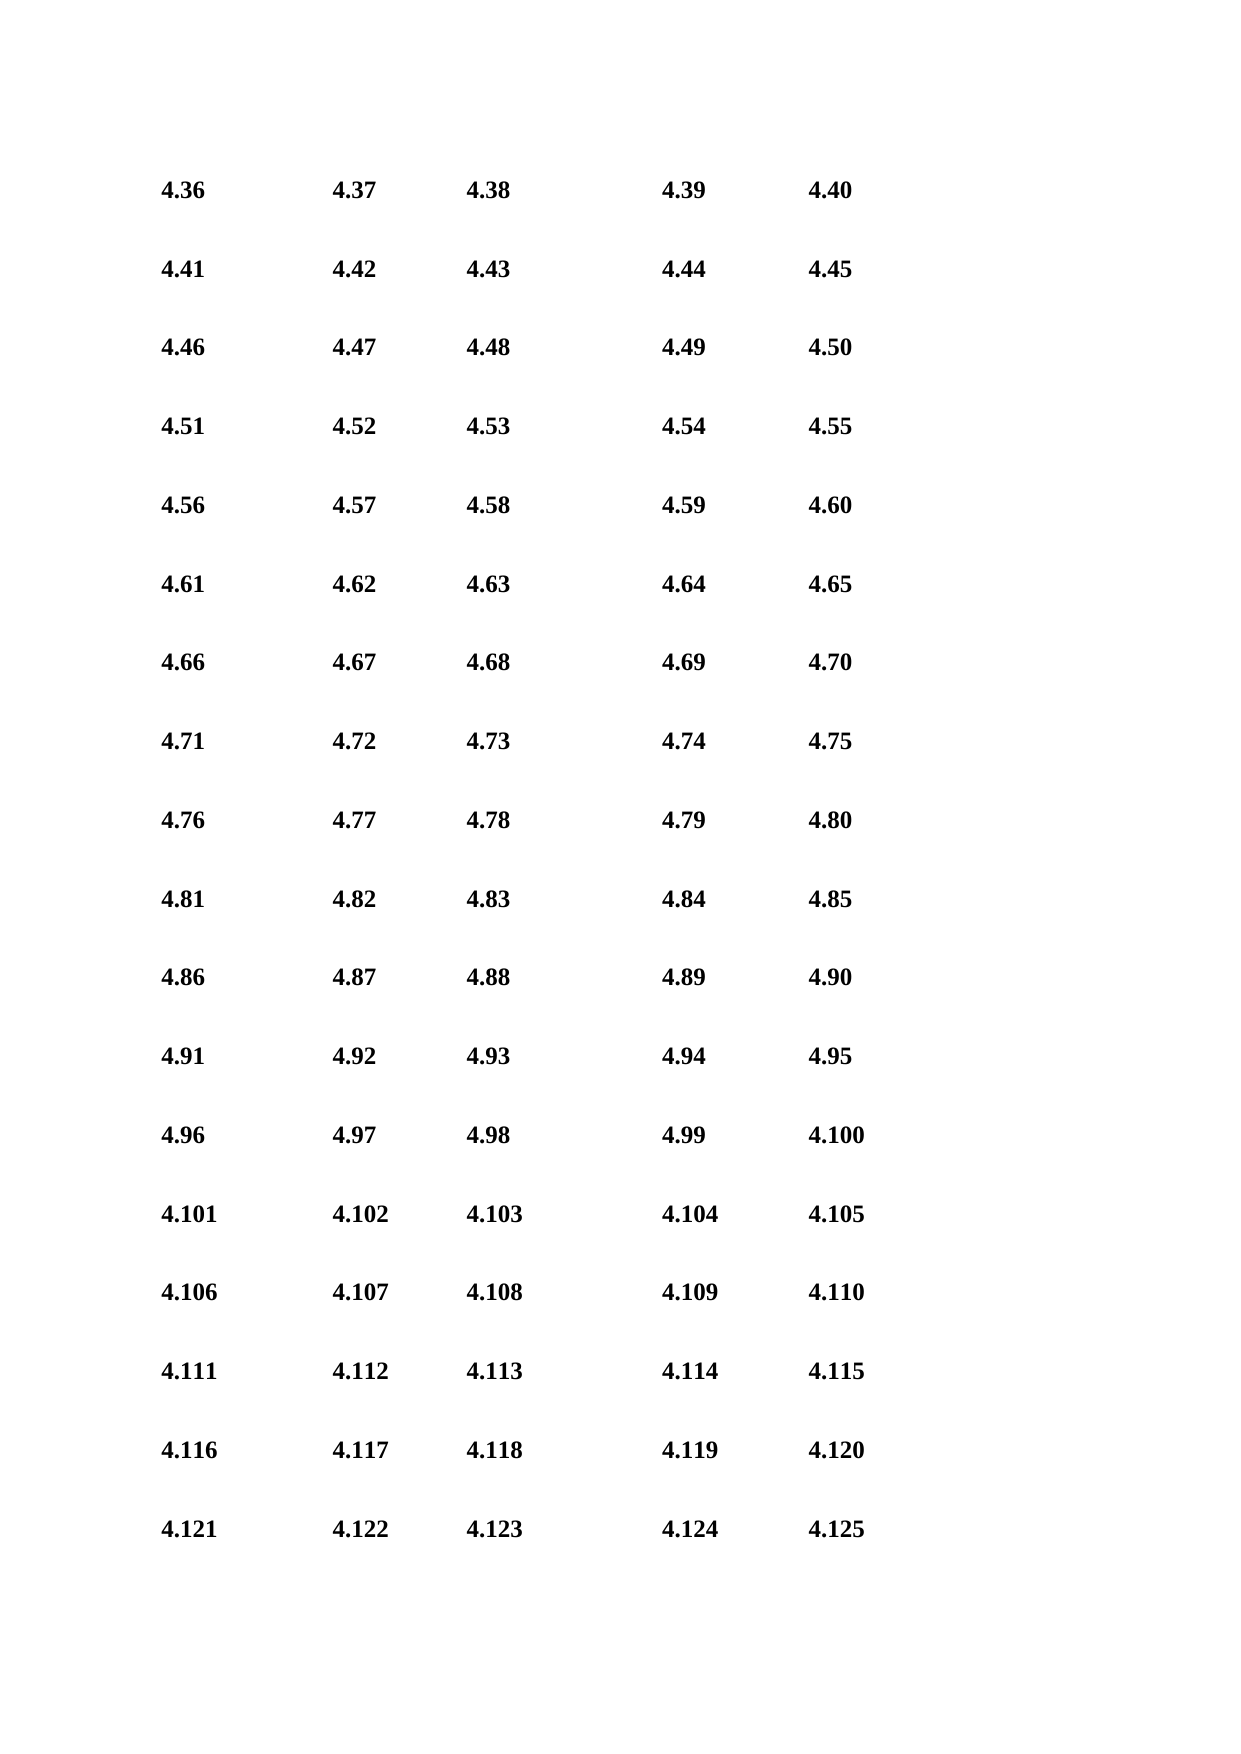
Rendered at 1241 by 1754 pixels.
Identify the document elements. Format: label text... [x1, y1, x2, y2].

subtitle Exercise-Bloom Level Mapping [332, 1277, 444, 1306]
table_cell Evaluate [455, 1410, 651, 1489]
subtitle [332, 1514, 444, 1542]
subtitle Exercise-Bloom Level Mapping [332, 647, 444, 676]
subtitle Exercise-Bloom Level Mapping [466, 1199, 639, 1227]
table_cell Remember [455, 229, 651, 307]
table_cell Q2 [651, 308, 797, 386]
subtitle Exercise-Bloom Level Mapping [466, 254, 639, 282]
subtitle Exercise-Bloom Level Mapping [161, 1435, 310, 1464]
table_cell 10 [150, 938, 321, 1016]
subtitle Exercise-Bloom Level Mapping [466, 411, 639, 440]
table_cell 02 [150, 308, 321, 386]
subtitle Exercise-Bloom Level Mapping [808, 332, 1079, 361]
subtitle Exercise-Bloom Level Mapping [808, 254, 1079, 282]
table_cell Evaluate [455, 1489, 651, 1567]
table_cell Apply [455, 701, 651, 780]
subtitle Exercise-Bloom Level Mapping [662, 569, 786, 597]
table_cell Histogram Interpretation [321, 1016, 455, 1095]
subtitle Exercise-Bloom Level Mapping [332, 1120, 444, 1149]
table_cell Apply formulas to calculate rates [797, 544, 1090, 622]
table_cell 16 [150, 1410, 321, 1489]
subtitle Exercise-Bloom Level Mapping [466, 569, 639, 597]
table_cell t-Test Calculation [321, 1174, 455, 1252]
subtitle Exercise-Bloom Level Mapping [662, 962, 786, 991]
table_cell Understand [455, 465, 651, 544]
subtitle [662, 1514, 786, 1542]
table_cell 09 [150, 859, 321, 937]
table_cell Apply [455, 544, 651, 622]
subtitle Exercise-Bloom Level Mapping [662, 805, 786, 834]
subtitle Exercise-Bloom Level Mapping [161, 490, 310, 519]
table_cell Q14 [651, 1253, 797, 1331]
subtitle Exercise-Bloom Level Mapping [332, 962, 444, 991]
subtitle Exercise-Bloom Level Mapping [808, 411, 1079, 440]
subtitle Exercise-Bloom Level Mapping [662, 490, 786, 519]
subtitle Exercise-Bloom Level Mapping [808, 962, 1079, 991]
subtitle Exercise-Bloom Level Mapping [161, 726, 310, 755]
table_cell Null Hypothesis Formation [321, 386, 455, 465]
table_cell 06 [150, 623, 321, 701]
subtitle Exercise-Bloom Level Mapping [808, 1435, 1079, 1464]
subtitle Exercise-Bloom Level Mapping [332, 332, 444, 361]
subtitle Exercise-Bloom Level Mapping [161, 1199, 310, 1227]
table_cell 11 [150, 1016, 321, 1095]
subtitle Exercise-Bloom Level Mapping [466, 175, 639, 204]
table_header Exercise [150, 150, 321, 229]
table_cell Analyse [455, 1253, 651, 1331]
subtitle Exercise-Bloom Level Mapping [662, 647, 786, 676]
table_cell Identify outlier sensitivity [797, 465, 1090, 544]
table_cell Q1 [651, 229, 797, 307]
subtitle Exercise-Bloom Level Mapping [466, 1356, 639, 1385]
table_cell Evaluate variable relationships [797, 1410, 1090, 1489]
subtitle Exercise-Bloom Level Mapping [662, 411, 786, 440]
subtitle Exercise-Bloom Level Mapping [808, 884, 1079, 912]
subtitle Exercise-Bloom Level Mapping [662, 1356, 786, 1385]
table_cell Q6 [651, 623, 797, 701]
table_cell Q16 [651, 1410, 797, 1489]
subtitle Exercise-Bloom Level Mapping [466, 884, 639, 912]
table_cell Q11 [651, 1016, 797, 1095]
table_cell Descriptive vs Inferential Statistics [321, 308, 455, 386]
table_cell Crime Rate Calculation [321, 544, 455, 622]
table_cell Q3 [651, 386, 797, 465]
subtitle Exercise-Bloom Level Mapping [332, 884, 444, 912]
table_cell Identify and classify data types [797, 229, 1090, 307]
subtitle Exercise-Bloom Level Mapping [466, 1120, 639, 1149]
table_cell Differentiate statistical approaches [797, 308, 1090, 386]
table_cell Analyse categorical relationships [797, 938, 1090, 1016]
table_cell Q4 [651, 465, 797, 544]
table_cell Quantify uncertainty in estimates [797, 1253, 1090, 1331]
table_cell Boxplot Interpretation [321, 1095, 455, 1174]
table_cell 05 [150, 544, 321, 622]
table_cell Analyse [455, 1095, 651, 1174]
table_cell Sampling Distribution Concepts [321, 701, 455, 780]
table_cell Compare local to national statistics [797, 623, 1090, 701]
table_cell Analyse [455, 1331, 651, 1410]
subtitle Exercise-Bloom Level Mapping [466, 1277, 639, 1306]
table_cell Q15 [651, 1331, 797, 1410]
subtitle Exercise-Bloom Level Mapping [332, 1435, 444, 1464]
table_cell Q8 [651, 780, 797, 859]
subtitle Exercise-Bloom Level Mapping [161, 1356, 310, 1385]
subtitle Exercise-Bloom Level Mapping [332, 1199, 444, 1227]
table_cell 08 [150, 780, 321, 859]
subtitle Exercise-Bloom Level Mapping [808, 805, 1079, 834]
subtitle Exercise-Bloom Level Mapping [161, 647, 310, 676]
table_cell Identify outliers and distributions [797, 1095, 1090, 1174]
table_cell Partial Correlation Analysis [321, 1489, 455, 1567]
table_cell 14 [150, 1253, 321, 1331]
table_cell Q17 [651, 1489, 797, 1567]
subtitle Exercise-Bloom Level Mapping [332, 254, 444, 282]
table_header Title [321, 150, 455, 229]
table_cell 13 [150, 1174, 321, 1252]
subtitle Exercise-Bloom Level Mapping [466, 962, 639, 991]
subtitle Exercise-Bloom Level Mapping [662, 254, 786, 282]
subtitle Exercise-Bloom Level Mapping [466, 805, 639, 834]
subtitle Exercise-Bloom Level Mapping [662, 726, 786, 755]
subtitle Exercise-Bloom Level Mapping [332, 569, 444, 597]
table_cell Remember [455, 308, 651, 386]
subtitle Exercise-Bloom Level Mapping [466, 1041, 639, 1070]
subtitle Exercise-Bloom Level Mapping [466, 647, 639, 676]
table_header Learning Intention [797, 150, 1090, 229]
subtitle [161, 1514, 310, 1542]
table_cell Standard Deviation Calculation [321, 780, 455, 859]
table_cell Q5 [651, 544, 797, 622]
subtitle Exercise-Bloom Level Mapping [161, 1120, 310, 1149]
table_cell Quantify and interpret variability [797, 780, 1090, 859]
table_header Bloom Level [455, 150, 651, 229]
subtitle Exercise-Bloom Level Mapping [161, 254, 310, 282]
subtitle Exercise-Bloom Level Mapping [808, 1041, 1079, 1070]
table_cell Apply sampling concepts [797, 701, 1090, 780]
table_cell 04 [150, 465, 321, 544]
subtitle Exercise-Bloom Level Mapping [161, 175, 310, 204]
subtitle Exercise-Bloom Level Mapping [808, 1120, 1079, 1149]
table_cell Level of Measurement [321, 229, 455, 307]
subtitle Exercise-Bloom Level Mapping [161, 1277, 310, 1306]
table_cell Evaluate practical significance [797, 1331, 1090, 1410]
table_cell Analyse [455, 1174, 651, 1252]
table_cell Test mean differences between groups [797, 1174, 1090, 1252]
table_cell Evaluate complex relationships [797, 1489, 1090, 1567]
table_cell 03 [150, 386, 321, 465]
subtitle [808, 1514, 1079, 1542]
subtitle Exercise-Bloom Level Mapping [808, 569, 1079, 597]
subtitle Exercise-Bloom Level Mapping [808, 175, 1079, 204]
table_cell Effect Size Calculation [321, 1331, 455, 1410]
table_cell Crime Rates vs National Average [321, 623, 455, 701]
table_cell Apply [455, 780, 651, 859]
subtitle Exercise-Bloom Level Mapping [161, 962, 310, 991]
table_cell 07 [150, 701, 321, 780]
subtitle Exercise-Bloom Level Mapping [808, 1199, 1079, 1227]
subtitle Exercise-Bloom Level Mapping [332, 1356, 444, 1385]
table_cell Analyse [455, 1016, 651, 1095]
table_cell Q10 [651, 938, 797, 1016]
subtitle Exercise-Bloom Level Mapping [808, 647, 1079, 676]
subtitle Exercise-Bloom Level Mapping [808, 1356, 1079, 1385]
subtitle Exercise-Bloom Level Mapping [808, 1277, 1079, 1306]
subtitle Exercise-Bloom Level Mapping [466, 726, 639, 755]
table_cell Calculate and interpret relationships [797, 859, 1090, 937]
table_cell 15 [150, 1331, 321, 1410]
table_cell Understand hypothesis testing [797, 386, 1090, 465]
table_cell Chi-Square Test Analysis [321, 938, 455, 1016]
table_cell Confidence Interval Construction [321, 1253, 455, 1331]
subtitle Exercise-Bloom Level Mapping [332, 1041, 444, 1070]
subtitle Exercise-Bloom Level Mapping [662, 1041, 786, 1070]
subtitle Exercise-Bloom Level Mapping [161, 411, 310, 440]
table_cell Central Tendency and Outliers [321, 465, 455, 544]
subtitle Exercise-Bloom Level Mapping [662, 1435, 786, 1464]
subtitle Exercise-Bloom Level Mapping [161, 332, 310, 361]
table_cell Apply [455, 623, 651, 701]
subtitle Exercise-Bloom Level Mapping [161, 1041, 310, 1070]
subtitle Exercise-Bloom Level Mapping [662, 1199, 786, 1227]
subtitle Exercise-Bloom Level Mapping [662, 175, 786, 204]
subtitle Exercise-Bloom Level Mapping [161, 805, 310, 834]
table_cell Understand [455, 386, 651, 465]
table_cell Scatterplot and Correlation Evaluation [321, 1410, 455, 1489]
table_cell Correlation Coefficient Calculation [321, 859, 455, 937]
table_cell Analyse [455, 938, 651, 1016]
table_cell 12 [150, 1095, 321, 1174]
subtitle Exercise-Bloom Level Mapping [662, 1277, 786, 1306]
subtitle Exercise-Bloom Level Mapping [808, 490, 1079, 519]
table_cell Q12 [651, 1095, 797, 1174]
table_cell Q9 [651, 859, 797, 937]
subtitle Exercise-Bloom Level Mapping [161, 569, 310, 597]
table_cell Q7 [651, 701, 797, 780]
subtitle Exercise-Bloom Level Mapping [466, 332, 639, 361]
subtitle Exercise-Bloom Level Mapping [466, 1435, 639, 1464]
table_header Number [651, 150, 797, 229]
subtitle Exercise-Bloom Level Mapping [662, 884, 786, 912]
subtitle Exercise-Bloom Level Mapping [332, 175, 444, 204]
table_cell Apply [455, 859, 651, 937]
subtitle Exercise-Bloom Level Mapping [808, 726, 1079, 755]
table_cell 17 [150, 1489, 321, 1567]
table_cell Q13 [651, 1174, 797, 1252]
subtitle Exercise-Bloom Level Mapping [161, 884, 310, 912]
subtitle Exercise-Bloom Level Mapping [466, 490, 639, 519]
subtitle Exercise-Bloom Level Mapping [332, 411, 444, 440]
subtitle Exercise-Bloom Level Mapping [662, 1120, 786, 1149]
table_cell Analyse distributions [797, 1016, 1090, 1095]
table_cell 01 [150, 229, 321, 307]
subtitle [466, 1514, 639, 1542]
subtitle Exercise-Bloom Level Mapping [332, 490, 444, 519]
subtitle Exercise-Bloom Level Mapping [332, 726, 444, 755]
subtitle Exercise-Bloom Level Mapping [332, 805, 444, 834]
subtitle Exercise-Bloom Level Mapping [662, 332, 786, 361]
